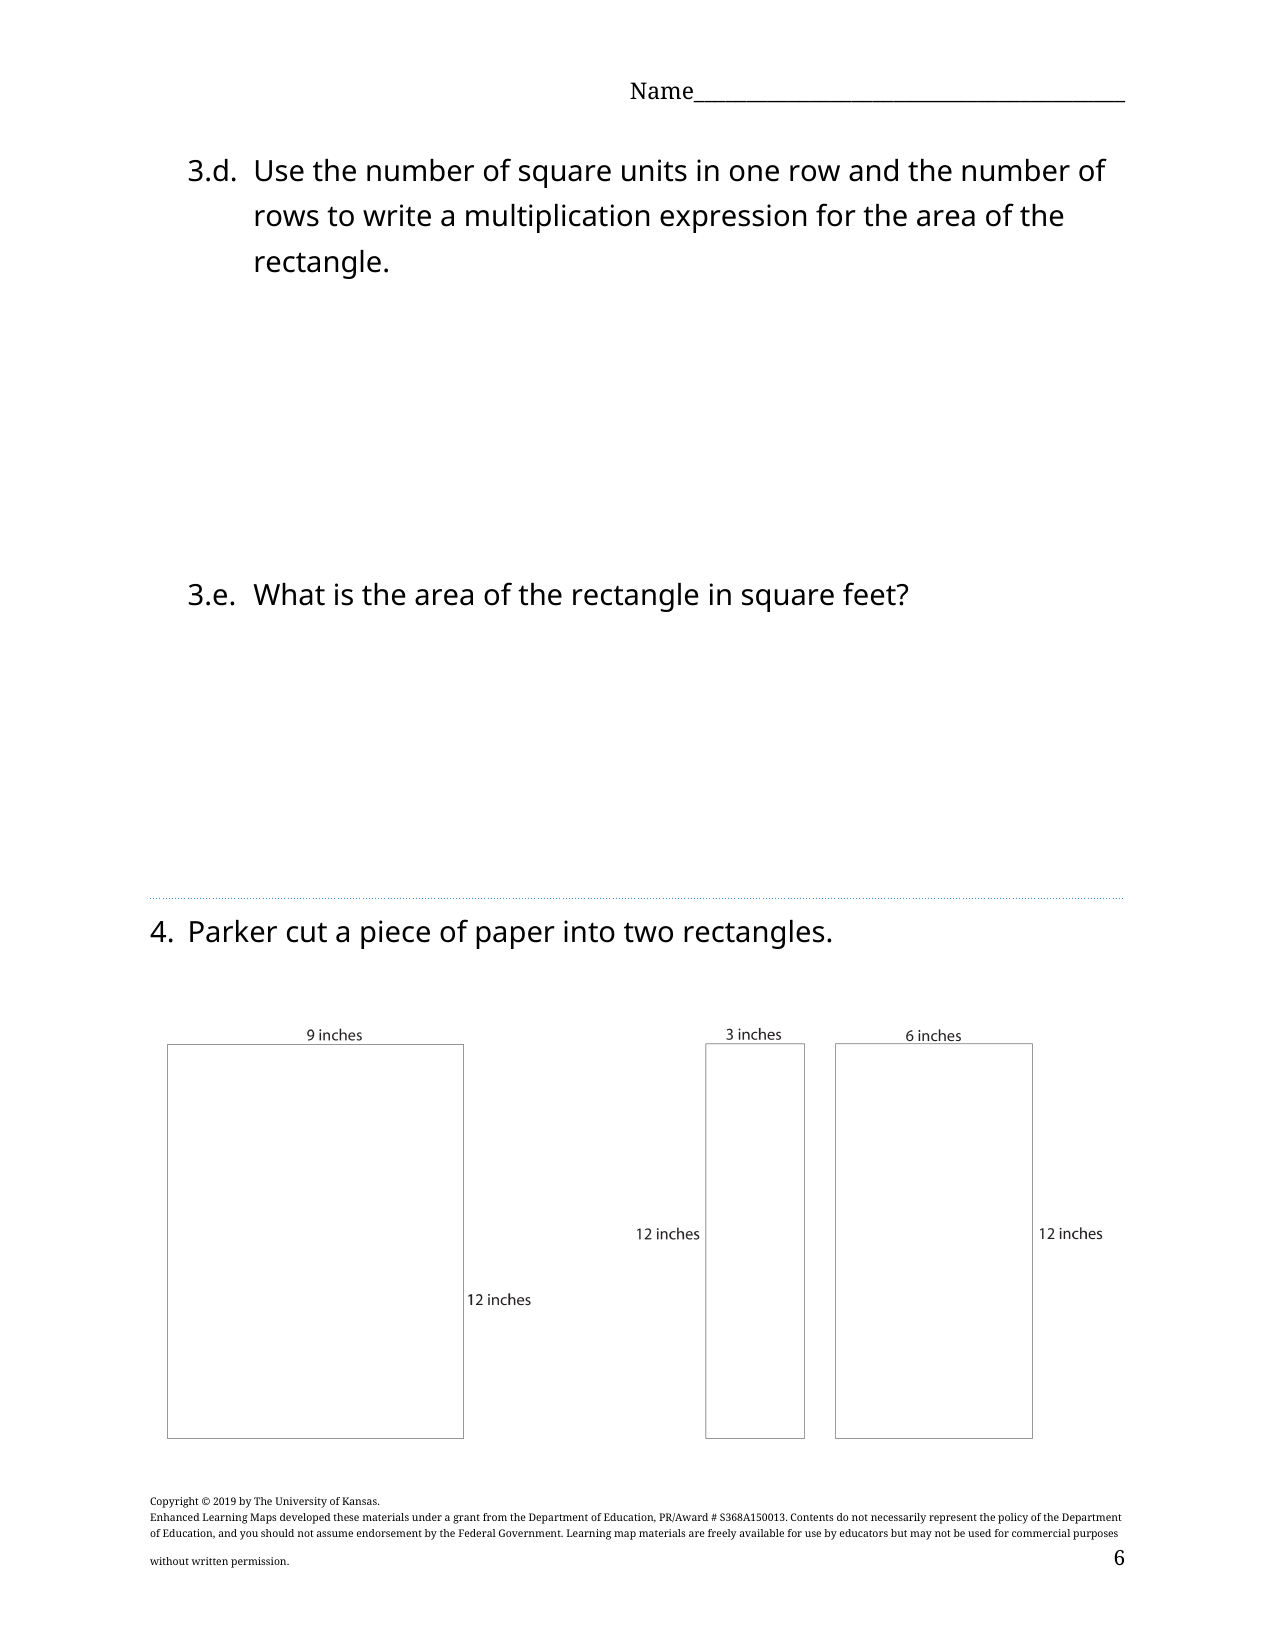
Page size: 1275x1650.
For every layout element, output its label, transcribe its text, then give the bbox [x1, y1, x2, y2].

list Parker cut a piece of paper into two rectangles. [150, 898, 1125, 951]
list Use the number of square units in one row and the number of rows to write a multiplication expression for the area of the rectangle. [187, 150, 1125, 281]
list What is the area of the rectangle in square feet? [187, 574, 1125, 721]
